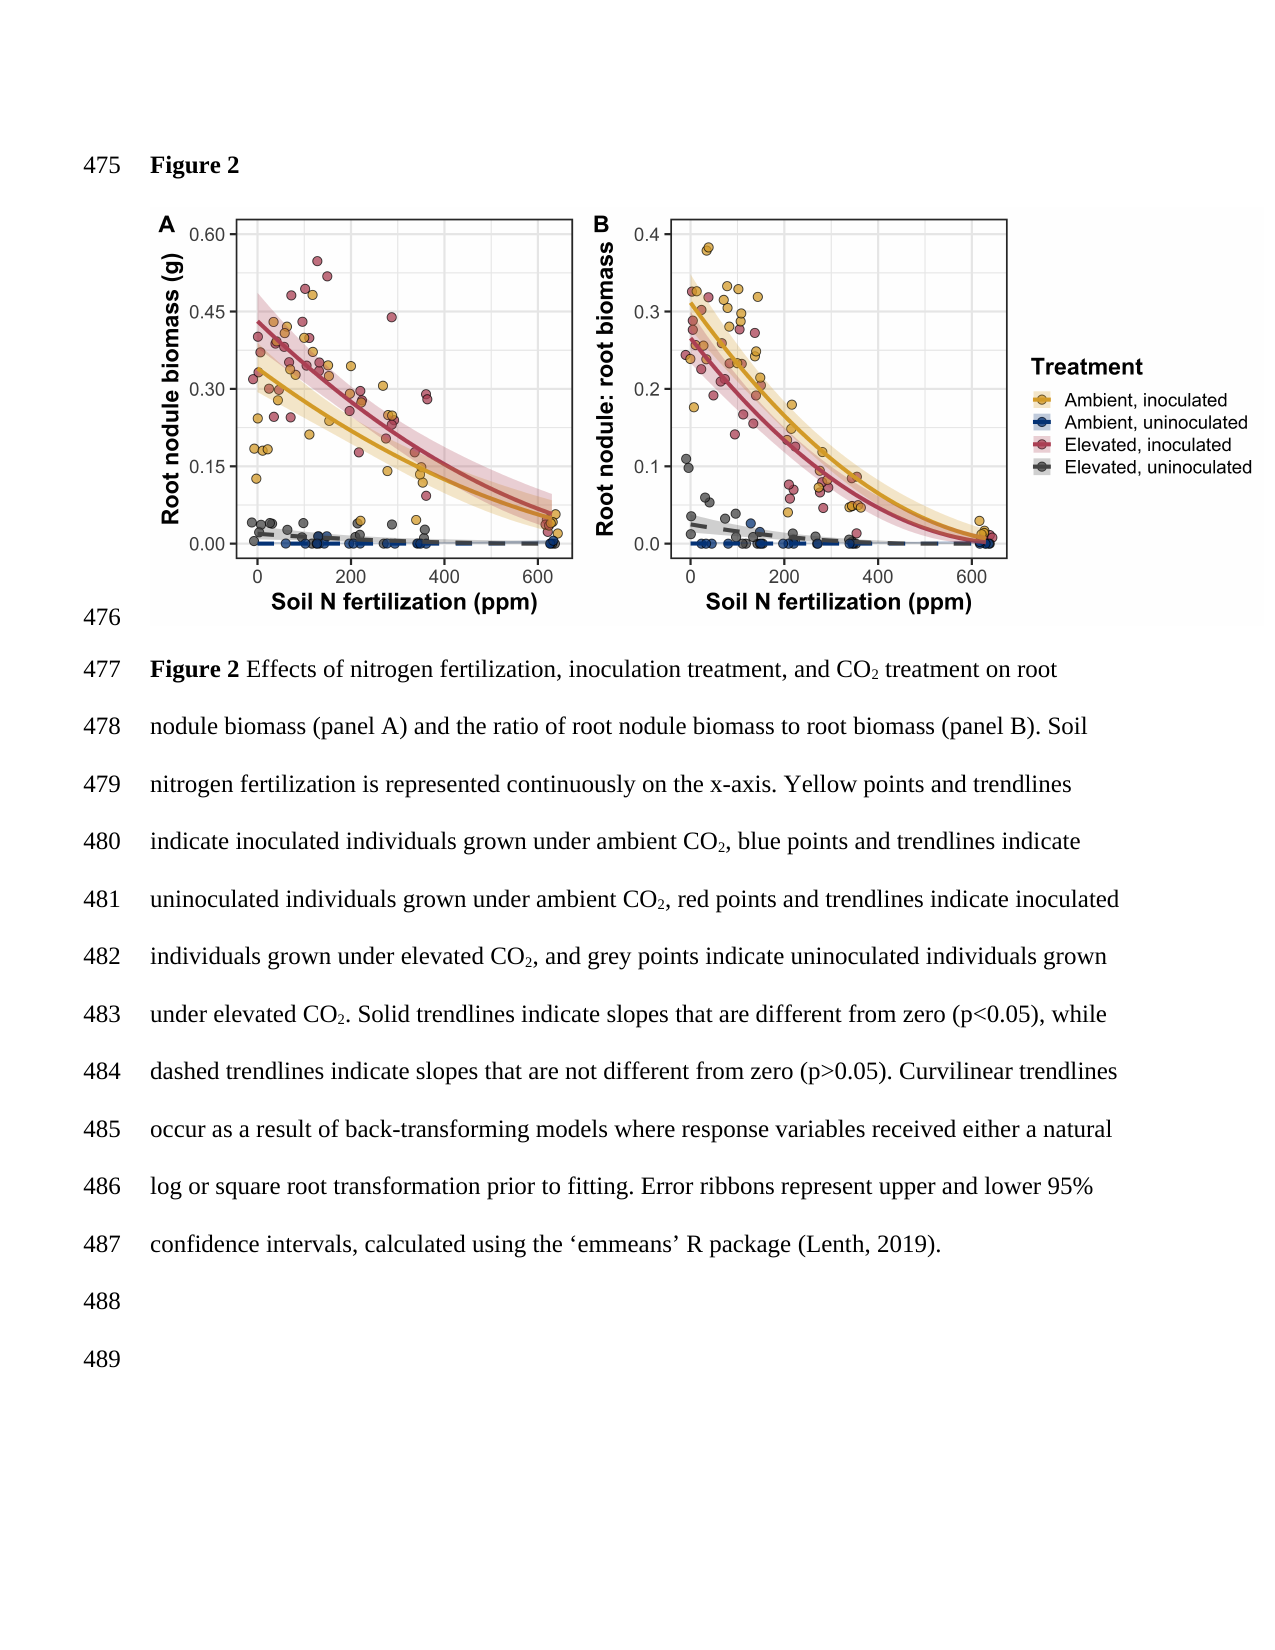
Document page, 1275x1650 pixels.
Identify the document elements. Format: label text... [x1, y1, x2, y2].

picture [150, 207, 1264, 626]
text Figure 2 [150, 150, 1125, 179]
text Figure 2 Effects of nitrogen fertilization, inoculation treatment, and CO2 treatment on root nodule biomass (panel A) and the ratio of root nodule biomass to root biomass (panel B). Soil nitrogen fertilization is represented continuously on the x-axis. Yellow points and trendlines indicate inoculated individuals grown under ambient CO2, blue points and trendlines indicate uninoculated individuals grown under ambient CO2, red points and trendlines indicate inoculated individuals grown under elevated CO2, and grey points indicate uninoculated individuals grown under elevated CO2. Solid trendlines indicate slopes that are different from zero (p<0.05), while dashed trendlines indicate slopes that are not different from zero (p>0.05). Curvilinear trendlines occur as a result of back-transforming models where response variables received either a natural log or square root transformation prior to fitting. Error ribbons represent upper and lower 95% confidence intervals, calculated using the ‘emmeans’ R package (Lenth, 2019). [150, 654, 1125, 1258]
